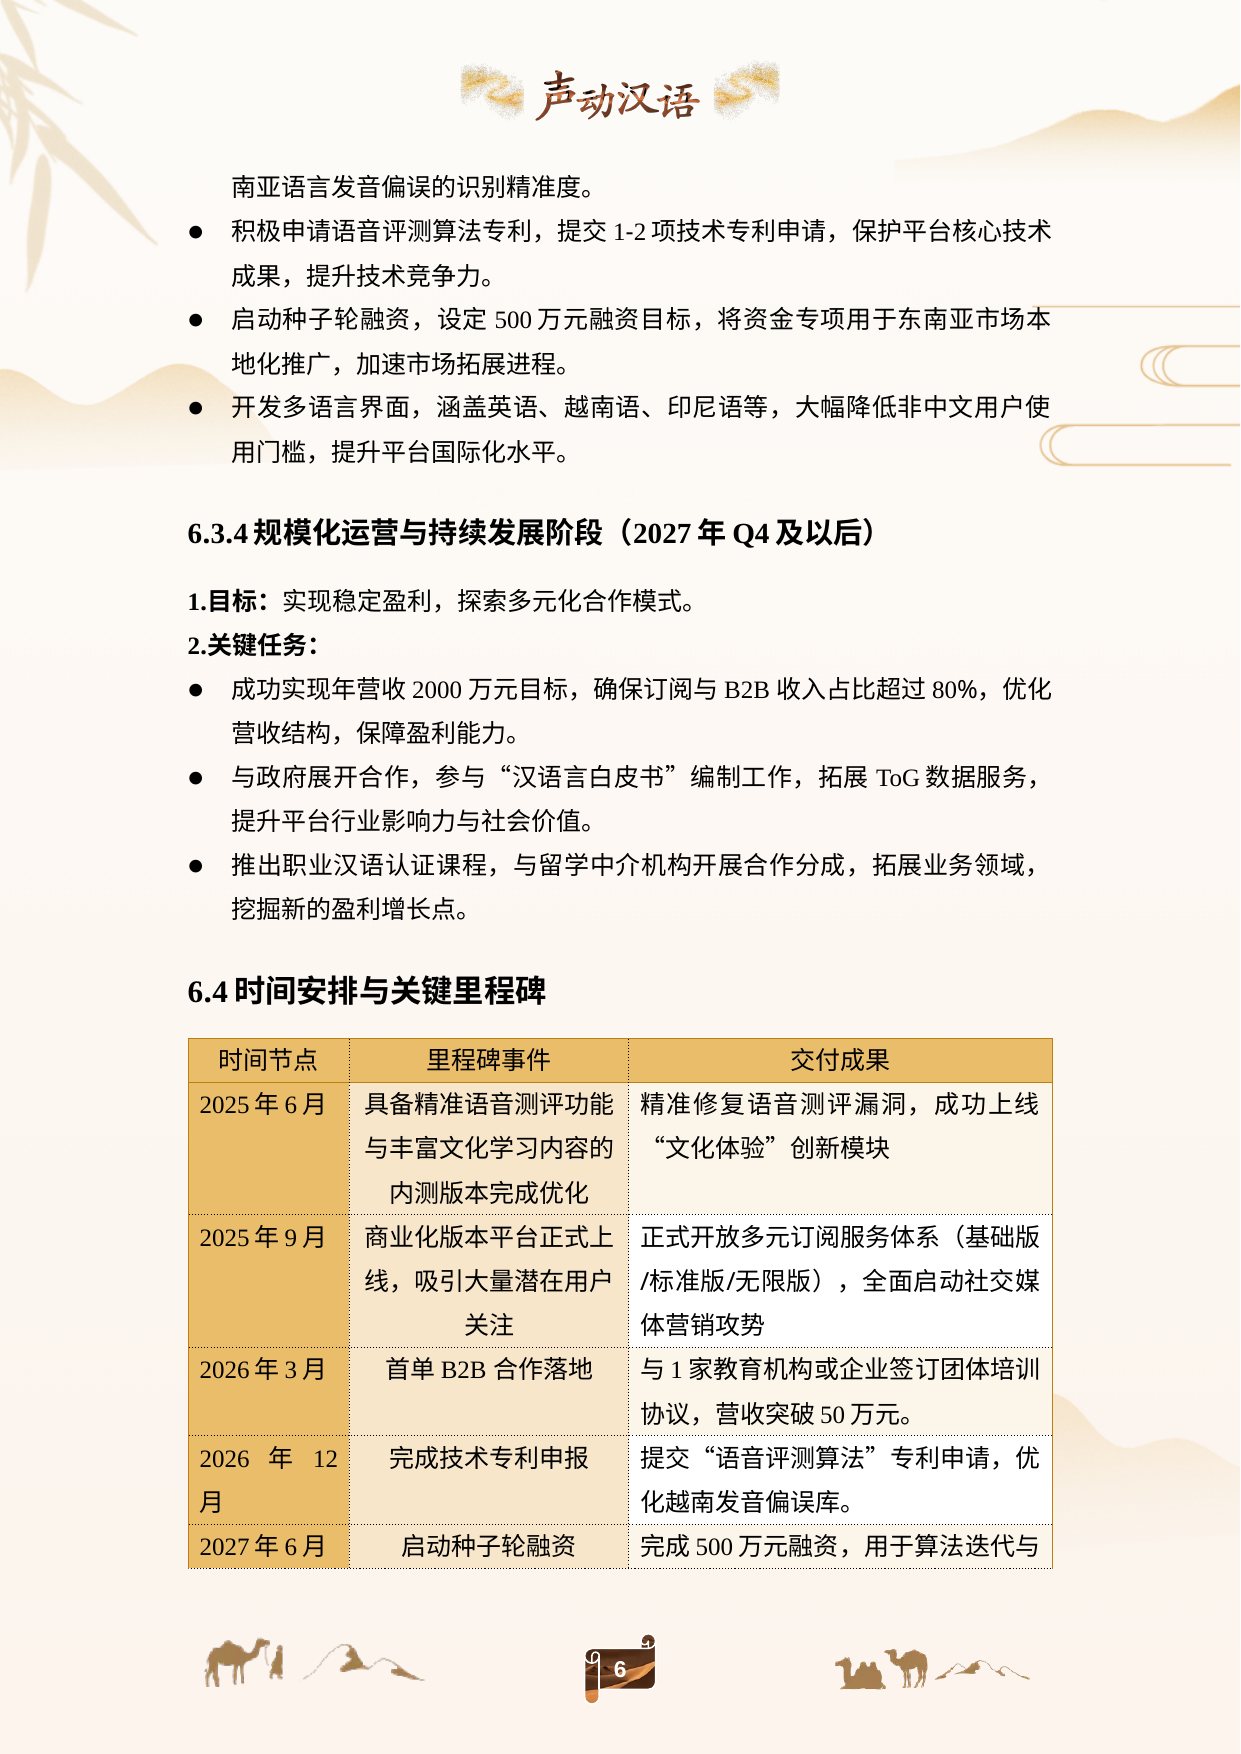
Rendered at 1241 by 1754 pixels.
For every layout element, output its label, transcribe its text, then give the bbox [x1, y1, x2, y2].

table_cell 2026年12月 [189, 1435, 349, 1524]
table_cell 精准修复语音测评漏洞，成功上线“文化体验”创新模块 [629, 1083, 1052, 1214]
table_cell 2025年9月 [189, 1214, 349, 1347]
list 与政府展开合作，参与“汉语言白皮书”编制工作，拓展ToG数据服务，提升平台行业影响力与社会价值。 [187, 756, 1053, 840]
table_header 时间节点 [189, 1039, 349, 1082]
text 2.关键任务： [187, 623, 1053, 664]
table_cell 商业化版本平台正式上线，吸引大量潜在用户关注 [349, 1214, 629, 1347]
table_cell 完成技术专利申报 [349, 1435, 629, 1524]
table_header 交付成果 [629, 1039, 1052, 1082]
list 启动种子轮融资，设定500万元融资目标，将资金专项用于东南亚市场本地化推广，加速市场拓展进程。 [187, 298, 1053, 382]
table_cell 启动种子轮融资 [349, 1524, 629, 1568]
list 推出职业汉语认证课程，与留学中介机构开展合作分成，拓展业务领域，挖掘新的盈利增长点。 [187, 844, 1053, 928]
table_cell 与1家教育机构或企业签订团体培训协议，营收突破50万元。 [629, 1347, 1052, 1435]
subtitle 6.4时间安排与关键里程碑 [187, 948, 1053, 1029]
picture [0, 0, 1241, 1754]
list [187, 166, 1053, 206]
table_cell 具备精准语音测评功能与丰富文化学习内容的内测版本完成优化 [349, 1083, 629, 1214]
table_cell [629, 1524, 1052, 1568]
subtitle 6.3.4规模化运营与持续发展阶段（2027年Q4及以后） [187, 491, 1053, 571]
text 1.目标：实现稳定盈利，探索多元化合作模式。 [187, 580, 1053, 620]
table_cell 2027年6月 [189, 1524, 349, 1568]
list 积极申请语音评测算法专利，提交1-2项技术专利申请，保护平台核心技术成果，提升技术竞争力。 [187, 210, 1053, 294]
list 成功实现年营收 2000 万元目标，确保订阅与 B2B 收入占比超过 80%，优化营收结构，保障盈利能力。 [187, 667, 1053, 752]
table_cell 2025年6月 [189, 1083, 349, 1214]
list 开发多语言界面，涵盖英语、越南语、印尼语等，大幅降低非中文用户使用门槛，提升平台国际化水平。 [187, 386, 1053, 471]
table_cell 2026年3月 [189, 1347, 349, 1435]
table_cell 提交“语音评测算法”专利申请，优化越南发音偏误库。 [629, 1435, 1052, 1524]
table_cell 正式开放多元订阅服务体系（基础版/标准版/无限版），全面启动社交媒体营销攻势 [629, 1214, 1052, 1347]
table_header 里程碑事件 [349, 1039, 629, 1082]
table_cell 首单 B2B 合作落地 [349, 1347, 629, 1435]
